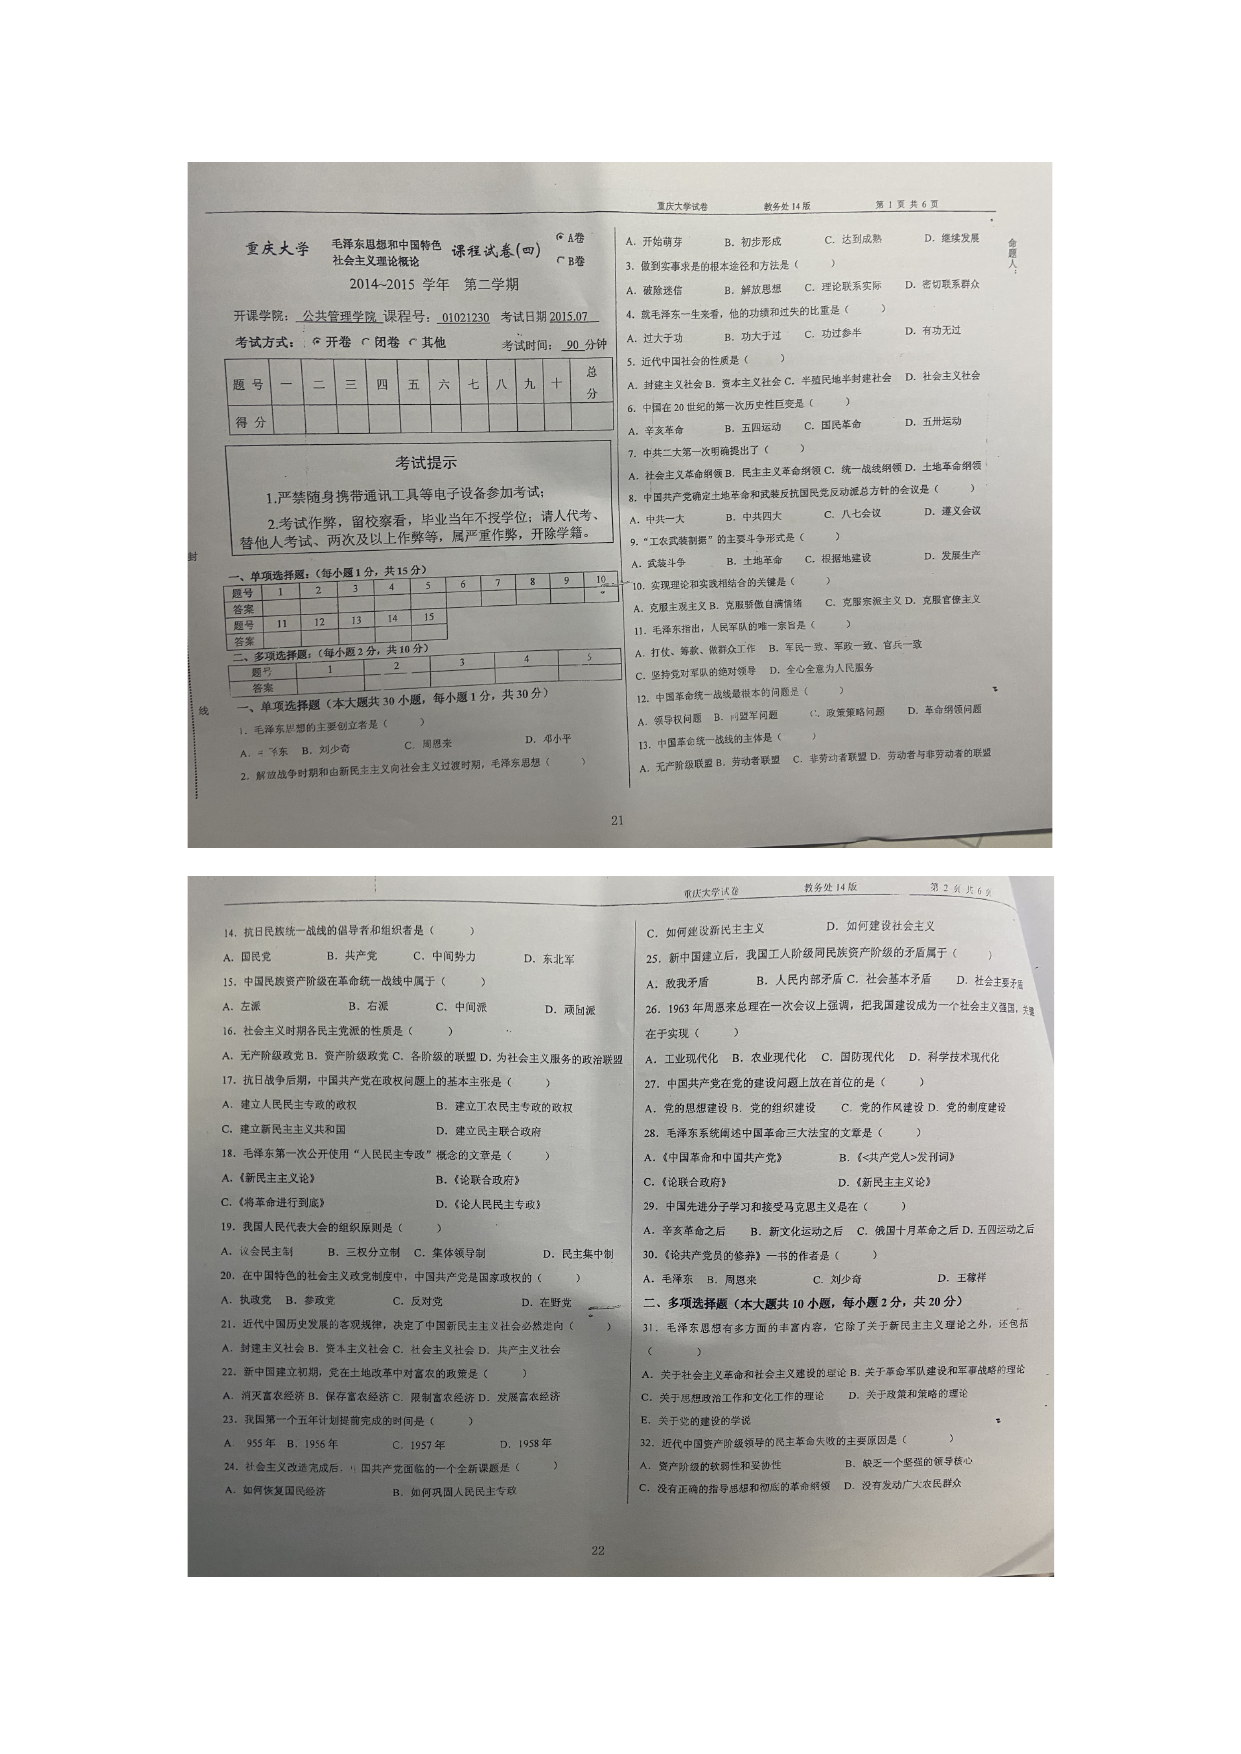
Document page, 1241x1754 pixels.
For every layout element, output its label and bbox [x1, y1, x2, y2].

picture [187, 162, 1053, 848]
picture [187, 876, 1055, 1577]
